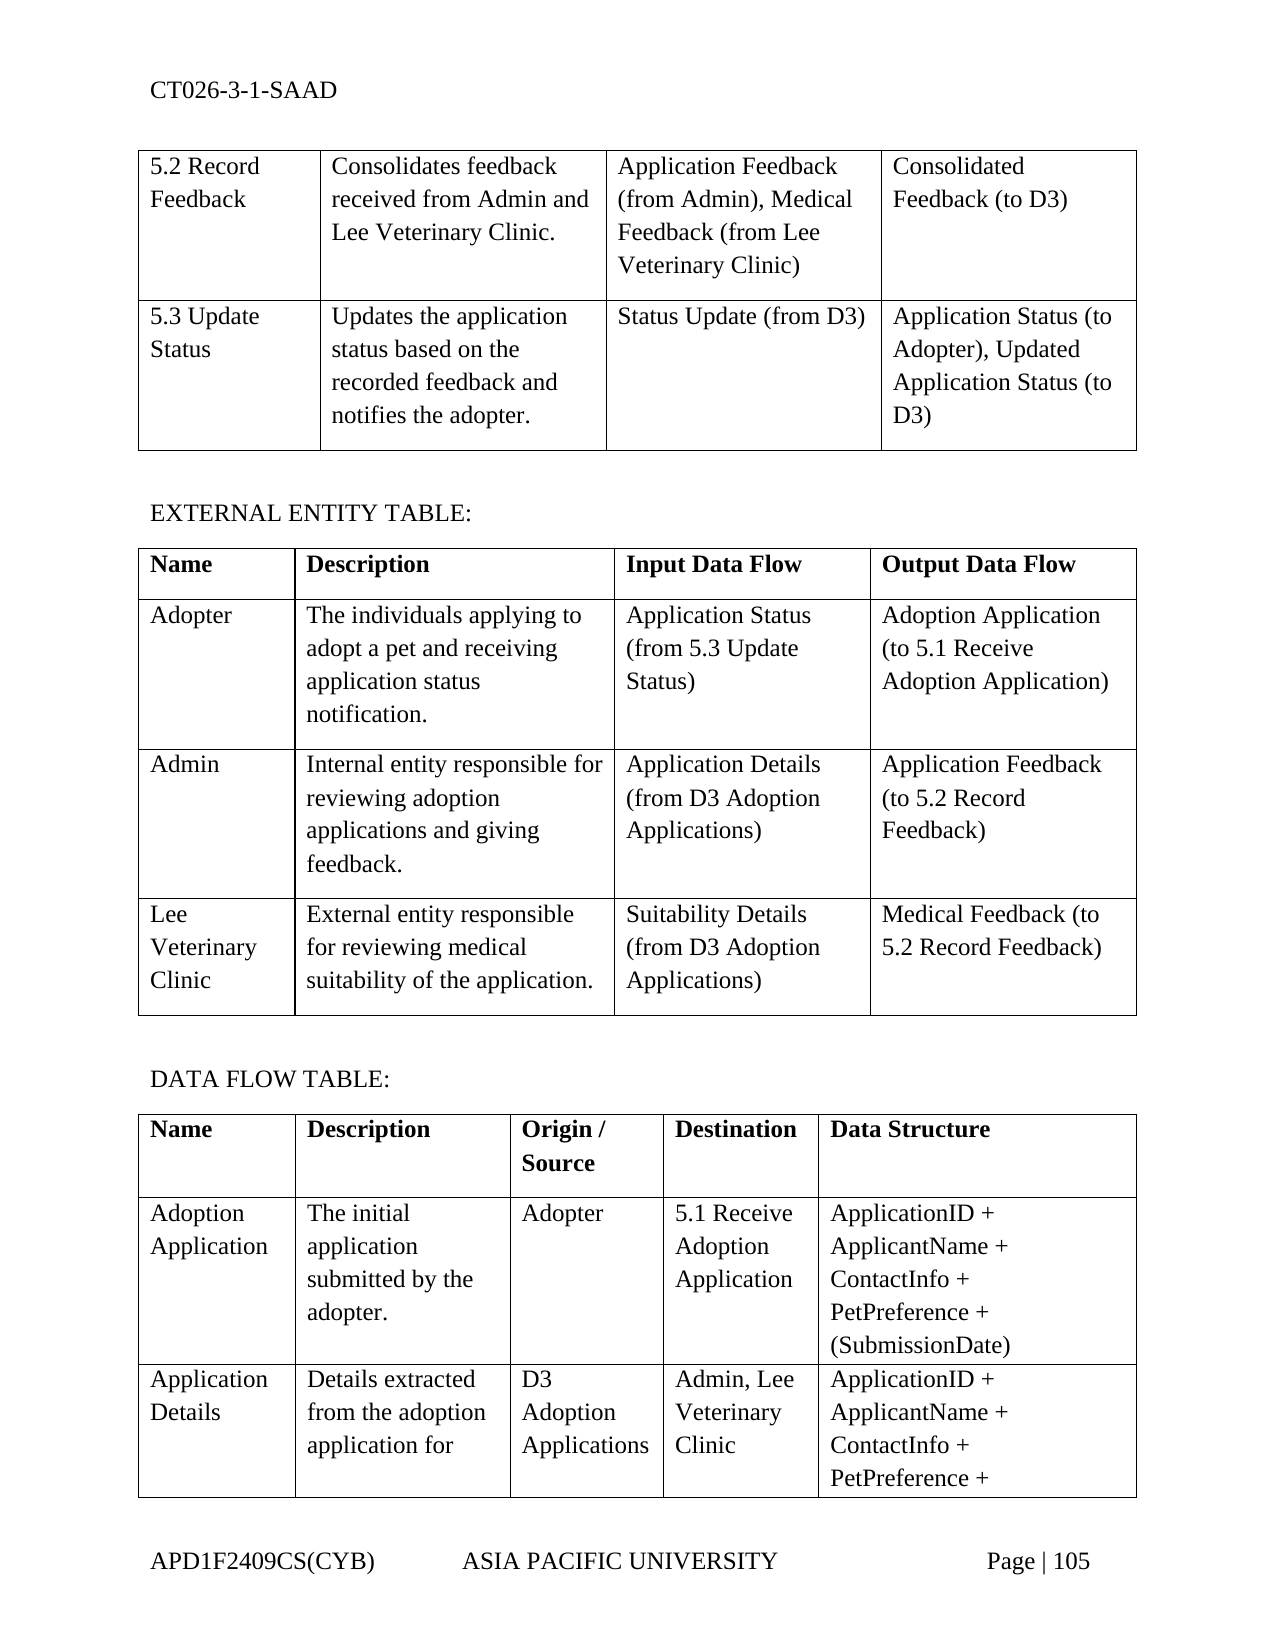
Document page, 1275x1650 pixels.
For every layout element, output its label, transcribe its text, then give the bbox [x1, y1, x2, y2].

table_header Origin / Source [511, 1115, 663, 1197]
table_cell Adopter [139, 600, 294, 748]
table_header Destination [664, 1115, 818, 1197]
table_cell Adoption Application [139, 1198, 295, 1363]
table_header Name [139, 549, 294, 599]
table_cell The initial application submitted by the adopter. [296, 1198, 510, 1363]
table_cell 5.3 Update Status [139, 301, 320, 449]
table_cell 5.1 Receive Adoption Application [664, 1198, 818, 1363]
table_cell Adopter [511, 1198, 663, 1363]
table_header Data Structure [819, 1115, 1136, 1197]
table_header Output Data Flow [871, 549, 1136, 599]
table_cell Consolidates feedback received from Admin and Lee Veterinary Clinic. [321, 151, 606, 300]
table_cell Updates the application status based on the recorded feedback and notifies the adopter. [321, 301, 606, 449]
table_cell The individuals applying to adopt a pet and receiving application status notification. [296, 600, 614, 748]
table_cell External entity responsible for reviewing medical suitability of the application. [296, 899, 614, 1015]
table_cell Adoption Application (to 5.1 Receive Adoption Application) [871, 600, 1136, 748]
table_header Name [139, 1115, 295, 1197]
table_header Description [296, 1115, 510, 1197]
table_cell Application Feedback (to 5.2 Record Feedback) [871, 750, 1136, 898]
table_cell 5.2 Record Feedback [139, 151, 320, 300]
table_cell Application Details (from D3 Adoption Applications) [615, 750, 870, 898]
table_cell Status Update (from D3) [607, 301, 881, 449]
table_cell Application Feedback (from Admin), Medical Feedback (from Lee Veterinary Clinic) [607, 151, 881, 300]
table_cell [296, 1365, 510, 1497]
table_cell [511, 1365, 663, 1497]
table_cell ApplicationID + ApplicantName + ContactInfo + PetPreference + (SubmissionDate) [819, 1198, 1136, 1363]
table_header Input Data Flow [615, 549, 870, 599]
table_cell Suitability Details (from D3 Adoption Applications) [615, 899, 870, 1015]
table_cell Application Details [139, 1365, 295, 1497]
text DATA FLOW TABLE: [150, 1064, 1125, 1093]
text EXTERNAL ENTITY TABLE: [150, 498, 1125, 527]
table_cell Application Status (from 5.3 Update Status) [615, 600, 870, 748]
table_cell Admin [139, 750, 294, 898]
table_cell Application Status (to Adopter), Updated Application Status (to D3) [882, 301, 1136, 449]
table_cell Medical Feedback (to 5.2 Record Feedback) [871, 899, 1136, 1015]
table_cell Consolidated Feedback (to D3) [882, 151, 1136, 300]
table_header Description [296, 549, 614, 599]
table_cell Internal entity responsible for reviewing adoption applications and giving feedback. [296, 750, 614, 898]
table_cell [664, 1365, 818, 1497]
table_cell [819, 1365, 1136, 1497]
table_cell Lee Veterinary Clinic [139, 899, 294, 1015]
